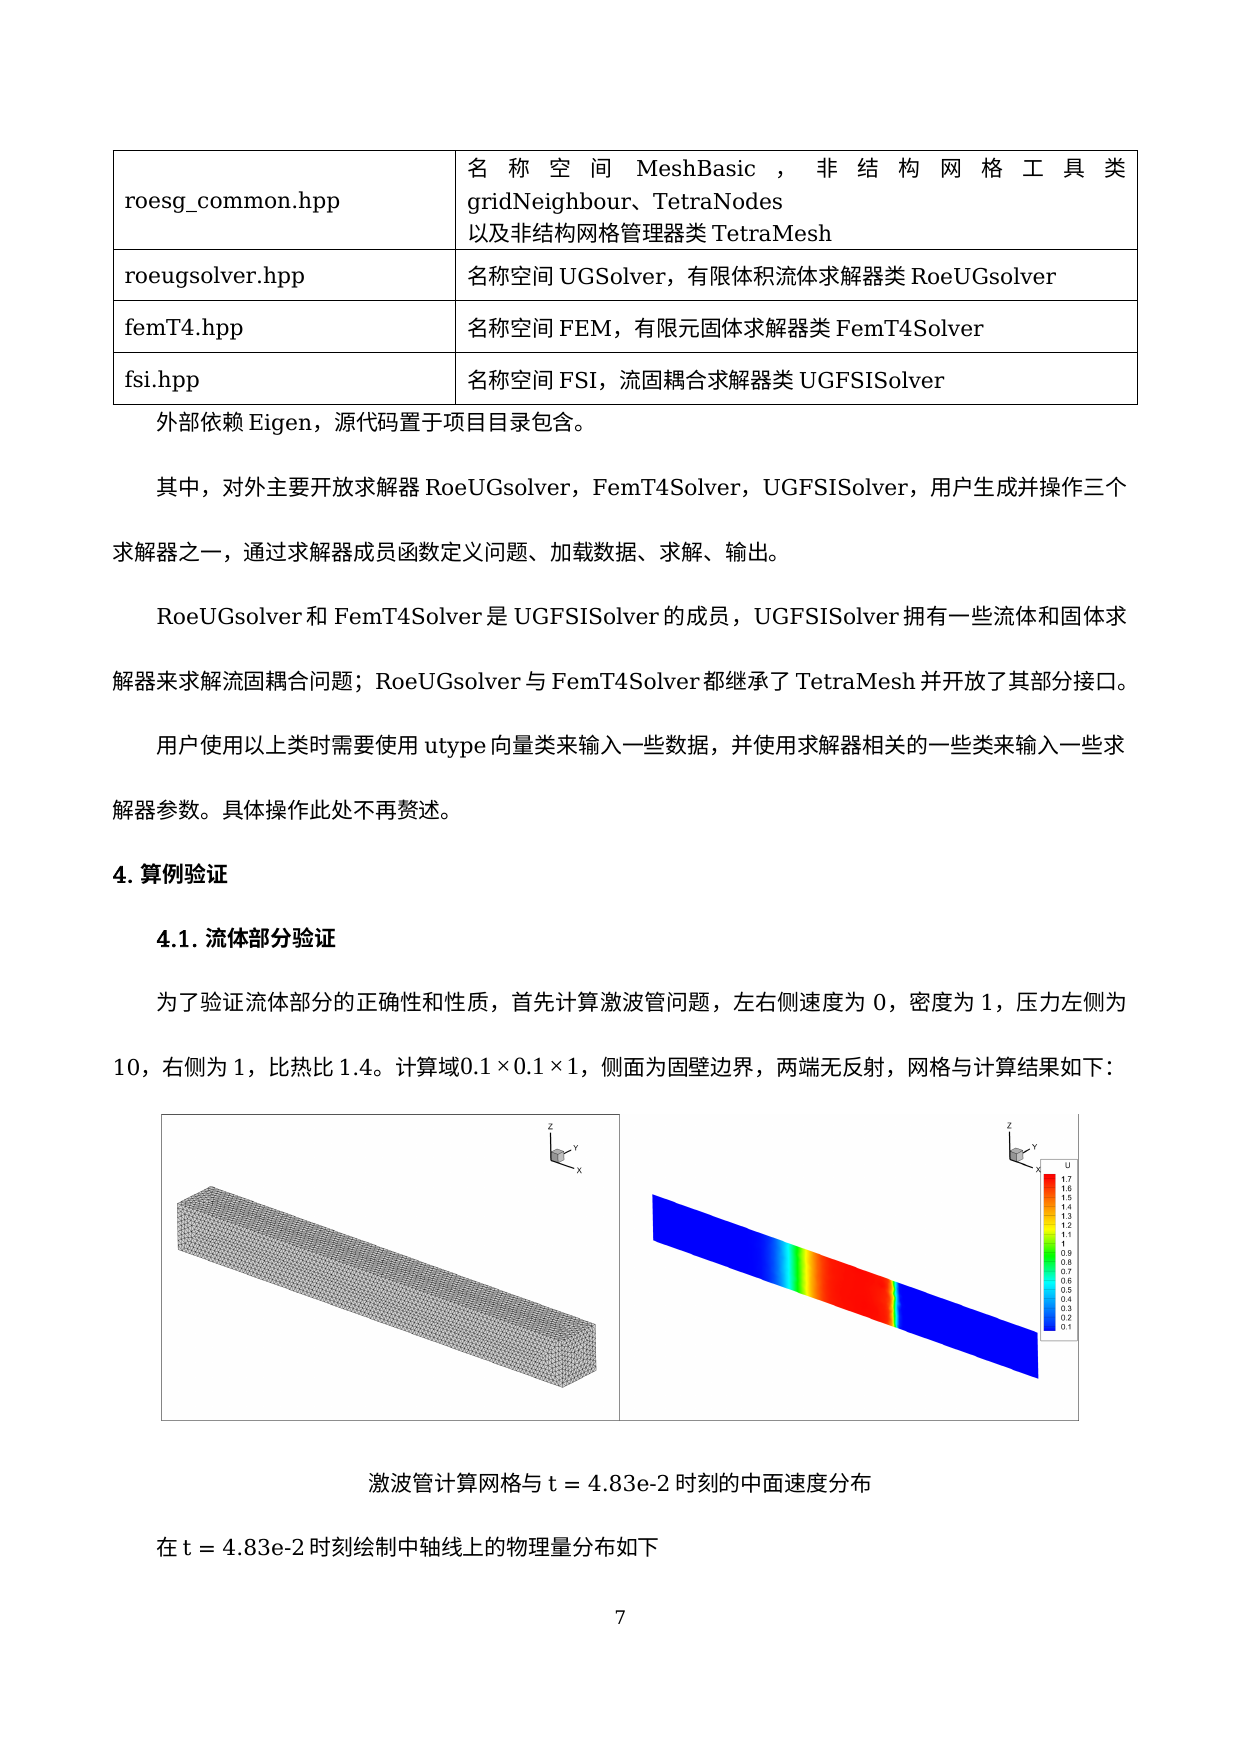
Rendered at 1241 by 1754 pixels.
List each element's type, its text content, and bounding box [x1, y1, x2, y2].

table_cell 名称空间FEM，有限元固体求解器类FemT4Solver [456, 301, 1137, 352]
table_cell fsi.hpp [114, 353, 455, 404]
table_cell 名称空间MeshBasic，非结构网格工具类gridNeighbour、TetraNodes 以及非结构网格管理器类TetraMesh [456, 151, 1137, 248]
text 激波管计算网格与t = 4.83e-2时刻的中面速度分布 [112, 1465, 1128, 1498]
text 其中，对外主要开放求解器RoeUGsolver，FemT4Solver，UGFSISolver，用户生成并操作三个求解器之一，通过求解器成员函数定义问题、加载数据、求解、输出。 [112, 469, 1128, 567]
picture [161, 1114, 1079, 1421]
text 外部依赖Eigen，源代码置于项目目录包含。 [112, 405, 1128, 437]
text 用户使用以上类时需要使用utype向量类来输入一些数据，并使用求解器相关的一些类来输入一些求解器参数。具体操作此处不再赘述。 [112, 727, 1128, 825]
table_cell roeugsolver.hpp [114, 250, 455, 300]
table_cell roesg_common.hpp [114, 151, 455, 248]
text 在t = 4.83e-2时刻绘制中轴线上的物理量分布如下 [112, 1529, 1128, 1562]
text RoeUGsolver和FemT4Solver是UGFSISolver的成员，UGFSISolver拥有一些流体和固体求解器来求解流固耦合问题；RoeUGsolver与FemT4Solver都继承了TetraMesh并开放了其部分接口。 [112, 598, 1128, 696]
text 4. 算例验证 [112, 857, 1128, 889]
text 4.1. 流体部分验证 [112, 921, 1128, 953]
table_cell 名称空间UGSolver，有限体积流体求解器类RoeUGsolver [456, 250, 1137, 300]
table_cell 名称空间FSI，流固耦合求解器类UGFSISolver [456, 353, 1137, 404]
table_cell femT4.hpp [114, 301, 455, 352]
text 为了验证流体部分的正确性和性质，首先计算激波管问题，左右侧速度为0，密度为1，压力左侧为10，右侧为1，比热比1.4。计算域，侧面为固壁边界，两端无反射，网格与计算结果如下： [112, 985, 1128, 1082]
